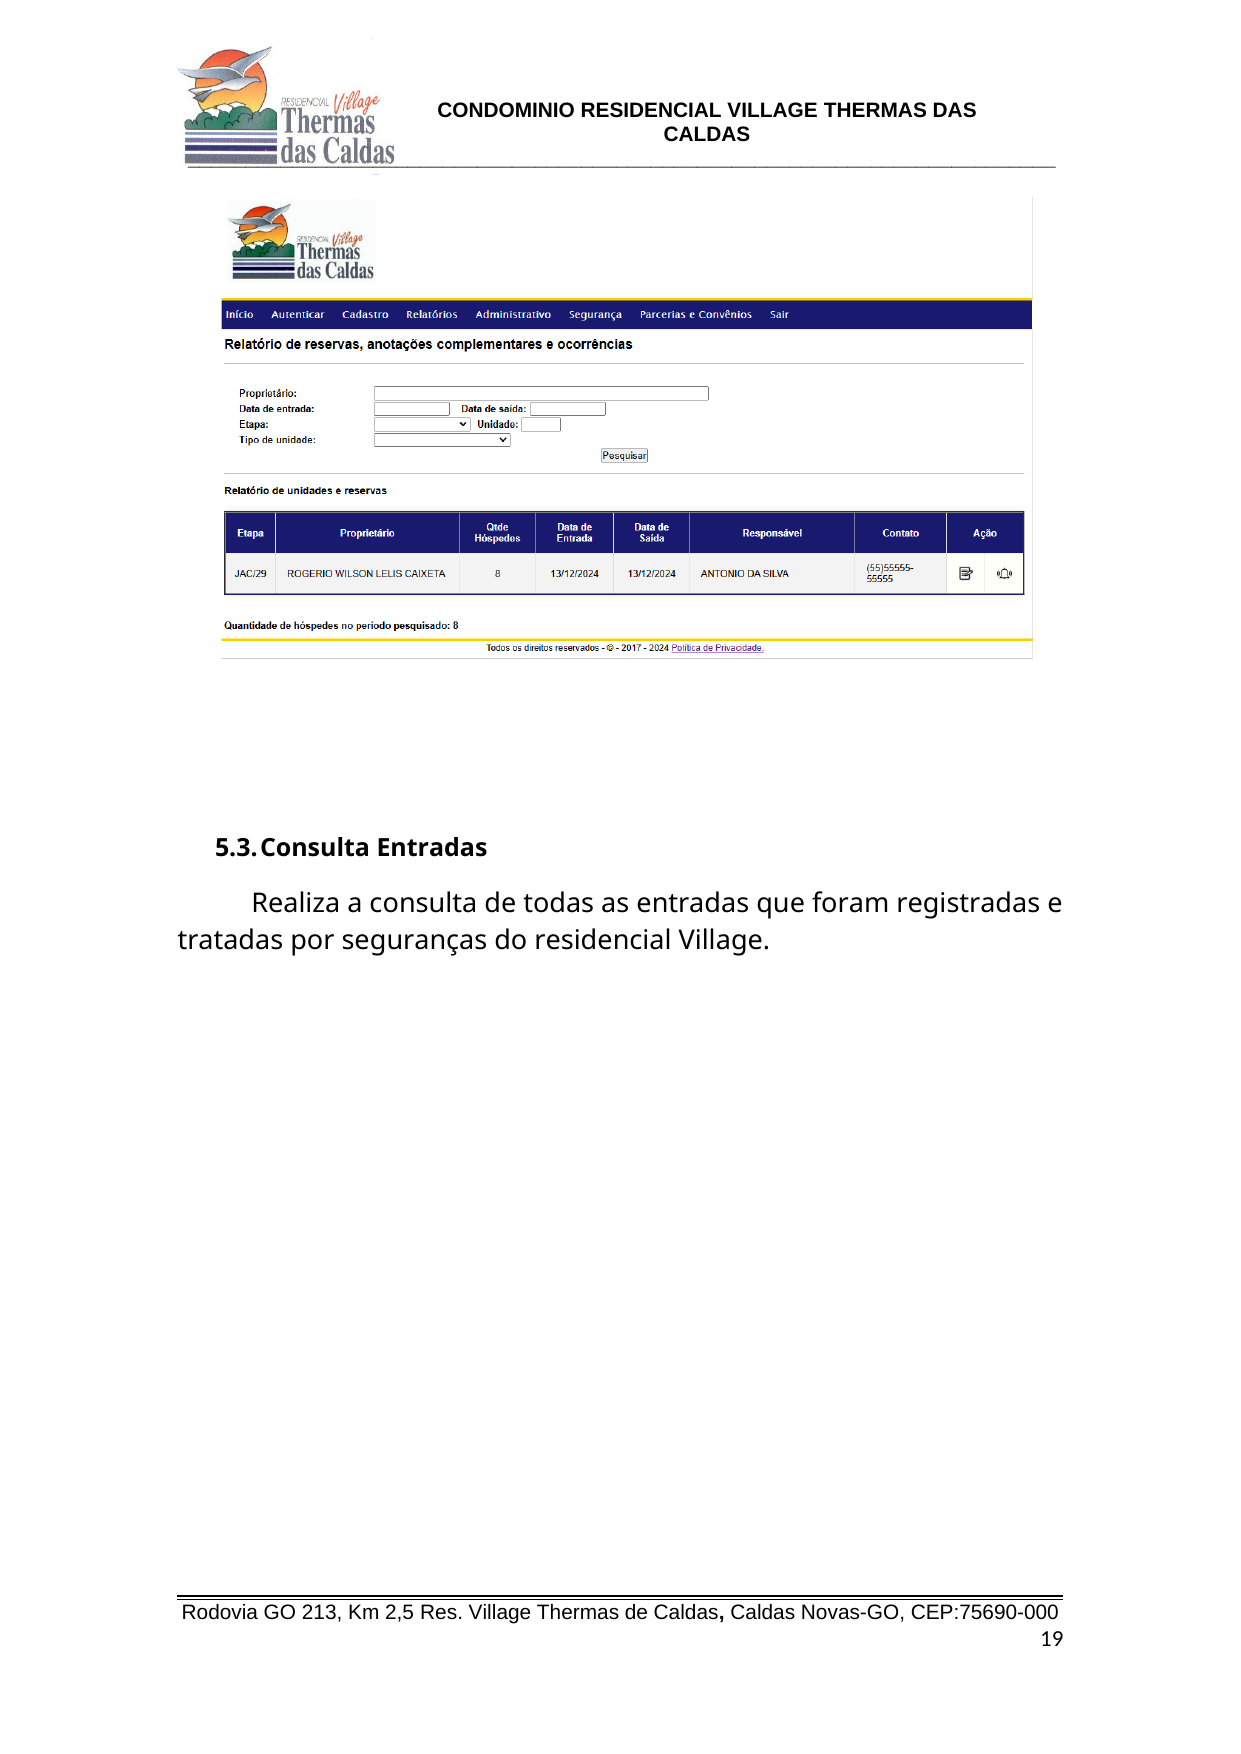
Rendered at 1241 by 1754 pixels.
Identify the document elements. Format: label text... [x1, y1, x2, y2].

picture [177, 37, 418, 175]
text Realiza a consulta de todas as entradas que foram registradas e tratadas por seguranças do residencial Village. [177, 884, 1063, 958]
picture [221, 197, 1036, 663]
list Consulta Entradas [215, 830, 1063, 864]
